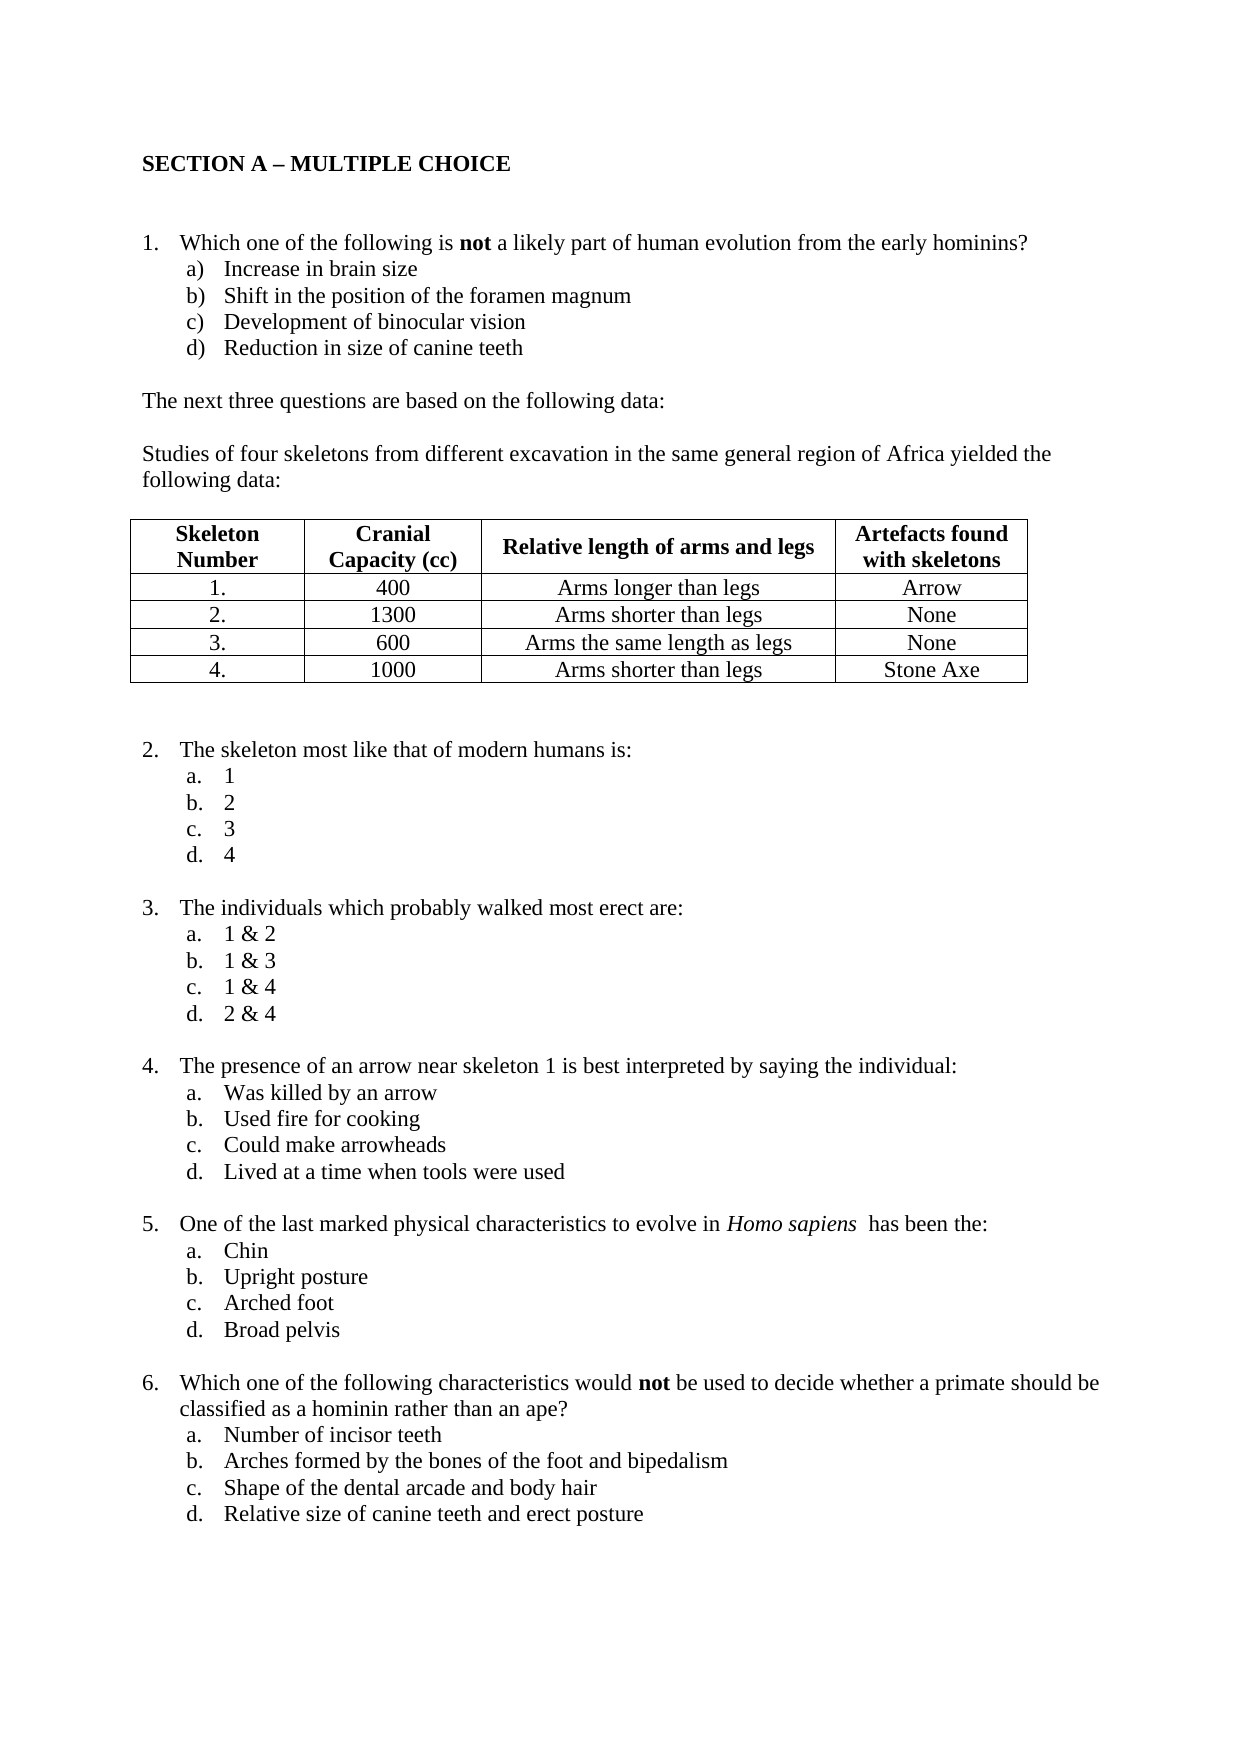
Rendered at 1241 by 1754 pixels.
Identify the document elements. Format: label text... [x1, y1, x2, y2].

table_cell Arms shorter than legs [482, 601, 835, 627]
table_cell Arms longer than legs [482, 574, 835, 600]
list Which one of the following characteristics would not be used to decide whether a primate should be classified as a hominin rather than an ape? [142, 1368, 1128, 1421]
list 2 & 4 [186, 999, 1128, 1026]
list 4 [186, 841, 1128, 868]
list Could make arrowheads [186, 1131, 1128, 1158]
list 3 [186, 815, 1128, 841]
table_cell Arms shorter than legs [482, 656, 835, 682]
table_cell Stone Axe [836, 656, 1027, 682]
list Lived at a time when tools were used [186, 1158, 1128, 1184]
list The individuals which probably walked most erect are: [142, 894, 1128, 921]
table_cell Arrow [836, 574, 1027, 600]
list Development of binocular vision [186, 308, 1128, 334]
list 1 & 2 [186, 921, 1128, 947]
table_header Relative length of arms and legs [482, 520, 835, 573]
list Increase in brain size [186, 255, 1128, 282]
list Which one of the following is not a likely part of human evolution from the early hominins? [142, 229, 1128, 255]
table_header Skeleton Number [131, 520, 304, 573]
list Shape of the dental arcade and body hair [186, 1474, 1128, 1500]
table_cell 1. [131, 574, 304, 600]
table_cell 1300 [305, 601, 481, 627]
list The presence of an arrow near skeleton 1 is best interpreted by saying the individual: [142, 1052, 1128, 1079]
list The skeleton most like that of modern humans is: [142, 736, 1128, 762]
list Was killed by an arrow [186, 1079, 1128, 1105]
list Number of incisor teeth [186, 1421, 1128, 1448]
text Studies of four skeletons from different excavation in the same general region of Africa yielded the following data: [142, 440, 1128, 493]
table_cell None [836, 601, 1027, 627]
list One of the last marked physical characteristics to evolve in Homo sapiens has been the: [142, 1210, 1128, 1237]
text SECTION A – MULTIPLE CHOICE [142, 150, 1128, 176]
table_cell 1000 [305, 656, 481, 682]
table_cell 2. [131, 601, 304, 627]
list 1 & 3 [186, 947, 1128, 973]
list Arched foot [186, 1289, 1128, 1316]
table_cell 3. [131, 629, 304, 655]
list Broad pelvis [186, 1316, 1128, 1342]
table_cell 400 [305, 574, 481, 600]
table_cell None [836, 629, 1027, 655]
text The next three questions are based on the following data: [142, 387, 1128, 413]
list Upright posture [186, 1263, 1128, 1289]
list Arches formed by the bones of the foot and bipedalism [186, 1448, 1128, 1474]
list Used fire for cooking [186, 1105, 1128, 1131]
table_cell Arms the same length as legs [482, 629, 835, 655]
table_cell 600 [305, 629, 481, 655]
list Chin [186, 1237, 1128, 1263]
list 1 [186, 762, 1128, 789]
list 2 [186, 789, 1128, 815]
list Shift in the position of the foramen magnum [186, 282, 1128, 308]
table_header Cranial Capacity (cc) [305, 520, 481, 573]
table_header Artefacts found with skeletons [836, 520, 1027, 573]
list 1 & 4 [186, 973, 1128, 999]
list Reduction in size of canine teeth [186, 334, 1128, 361]
list Relative size of canine teeth and erect posture [186, 1500, 1128, 1527]
table_cell 4. [131, 656, 304, 682]
